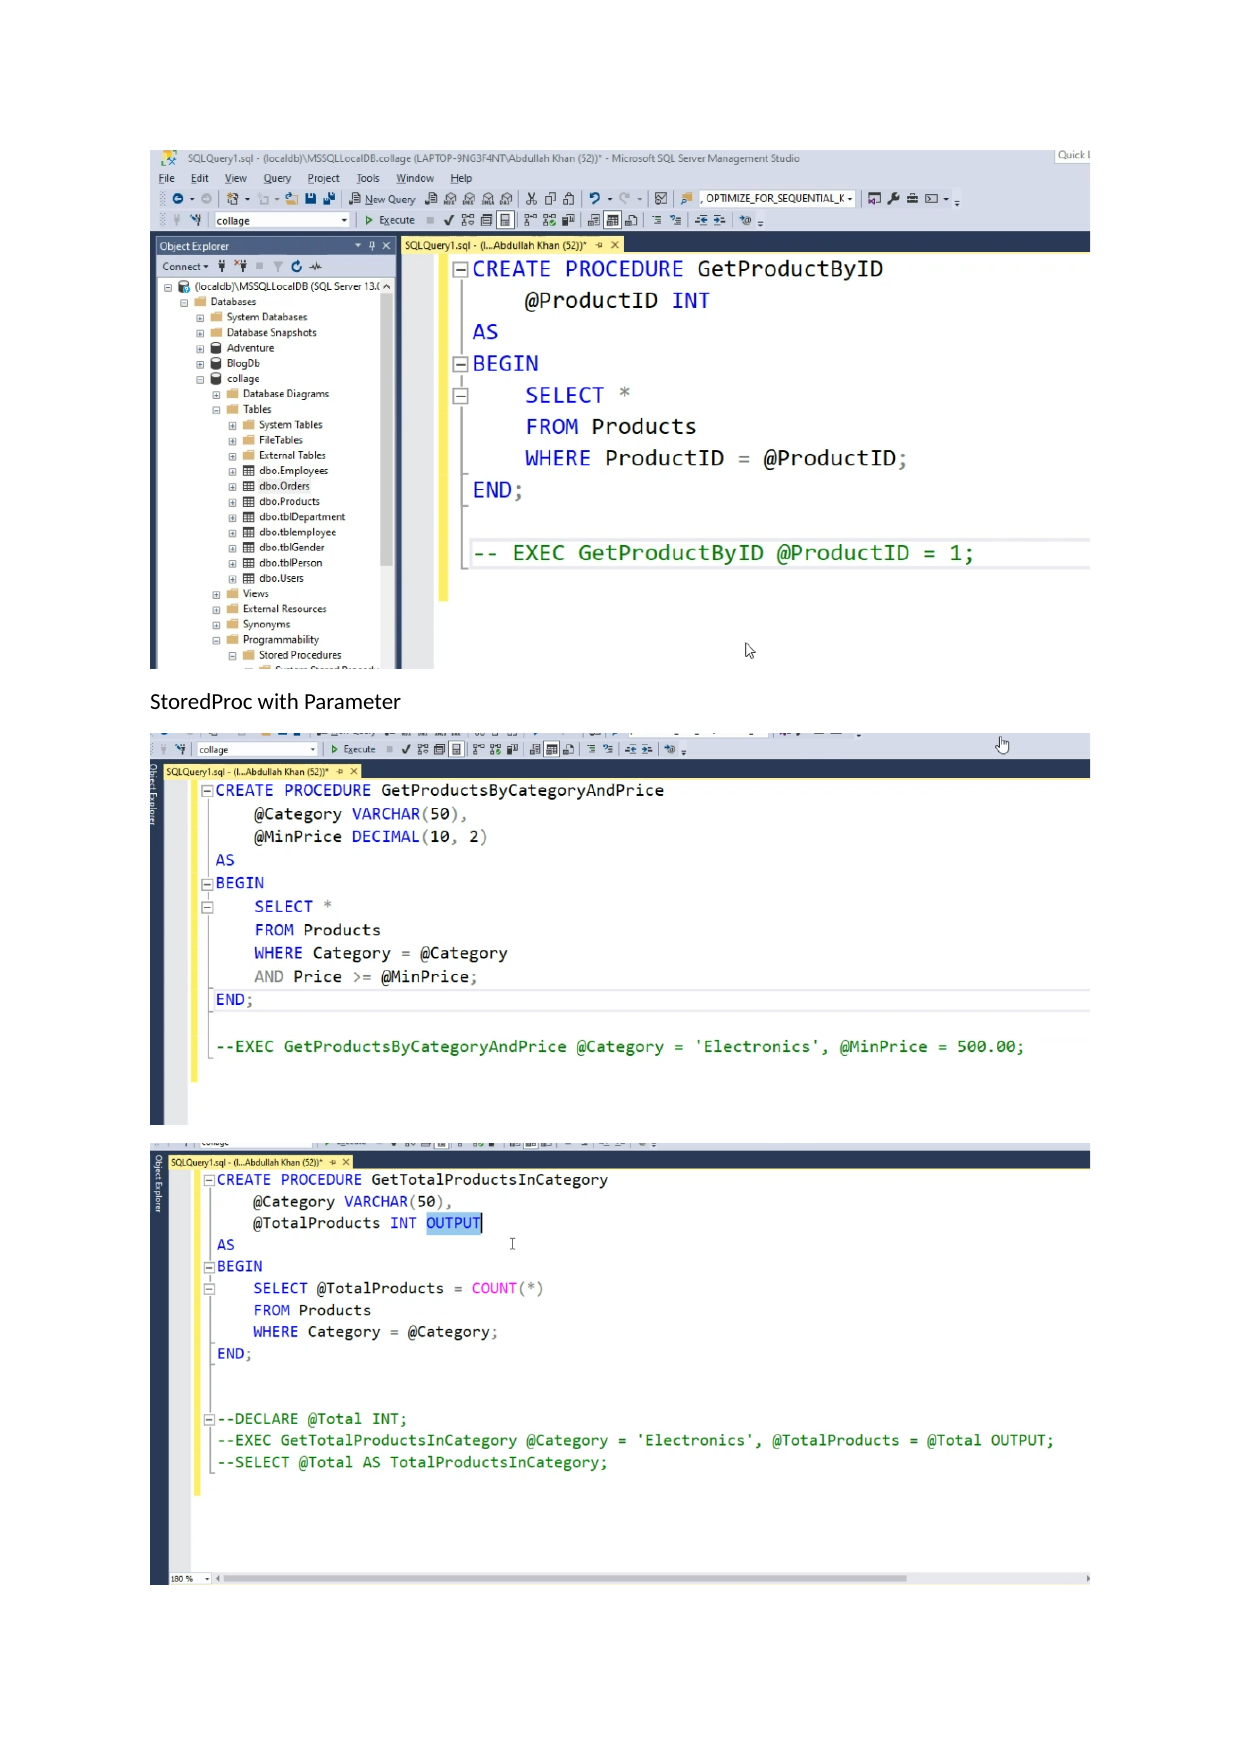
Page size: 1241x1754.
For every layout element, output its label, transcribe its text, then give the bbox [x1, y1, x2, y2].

picture [150, 150, 1091, 669]
text StoredProc with Parameter [150, 687, 1090, 715]
picture [150, 733, 1091, 1125]
picture [150, 1143, 1091, 1585]
